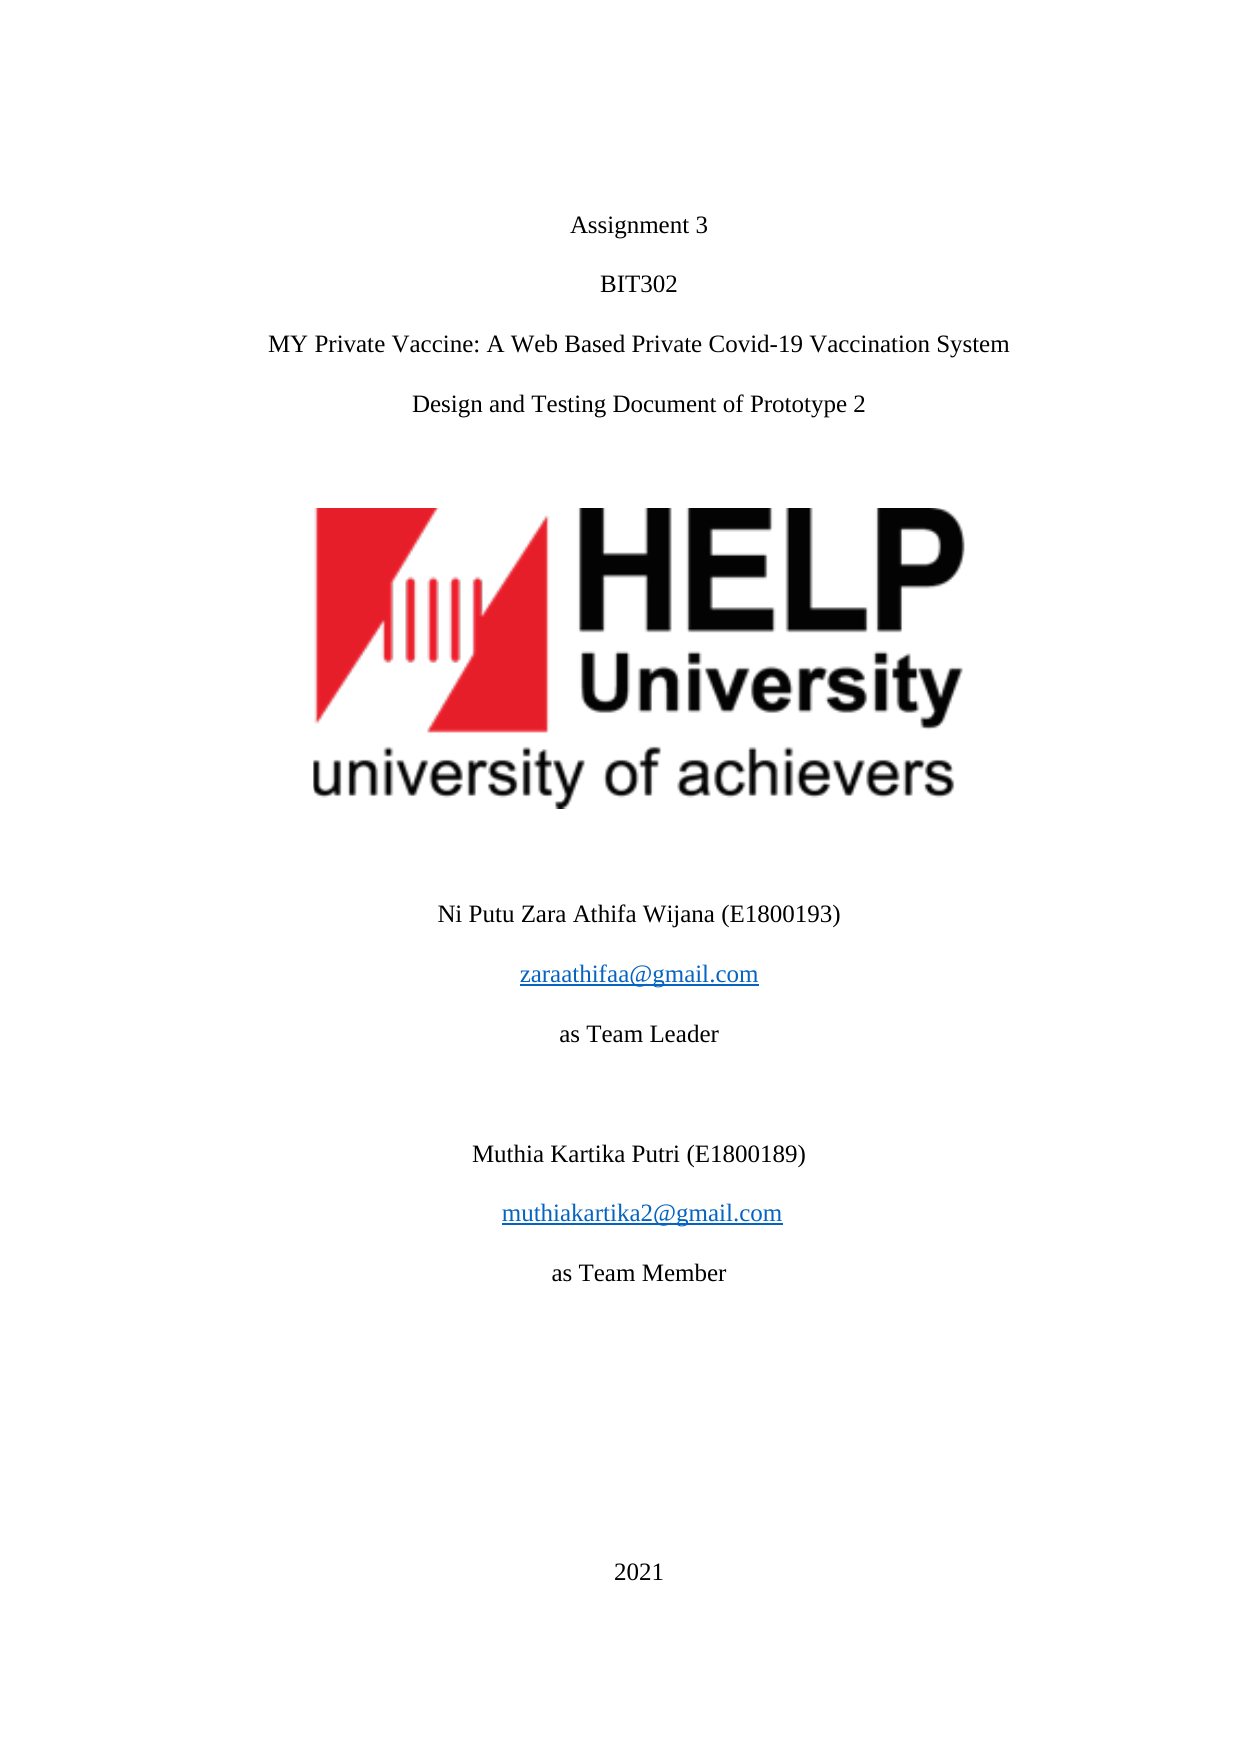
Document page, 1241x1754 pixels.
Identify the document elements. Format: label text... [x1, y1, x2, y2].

text zaraathifaa@gmail.com [150, 959, 1090, 988]
text BIT302 [150, 269, 1090, 298]
text Design and Testing Document of Prototype 2 [150, 389, 1090, 418]
text as Team Leader [150, 1019, 1090, 1048]
picture [313, 508, 965, 809]
text MY Private Vaccine: A Web Based Private Covid-19 Vaccination System [150, 329, 1090, 358]
text 2021 [150, 1557, 1090, 1586]
text Assignment 3 [150, 210, 1090, 238]
text Ni Putu Zara Athifa Wijana (E1800193) [150, 899, 1090, 928]
text Muthia Kartika Putri (E1800189) [150, 1139, 1090, 1167]
text as Team Member [150, 1258, 1090, 1287]
text muthiakartika2@gmail.com [150, 1198, 1090, 1227]
